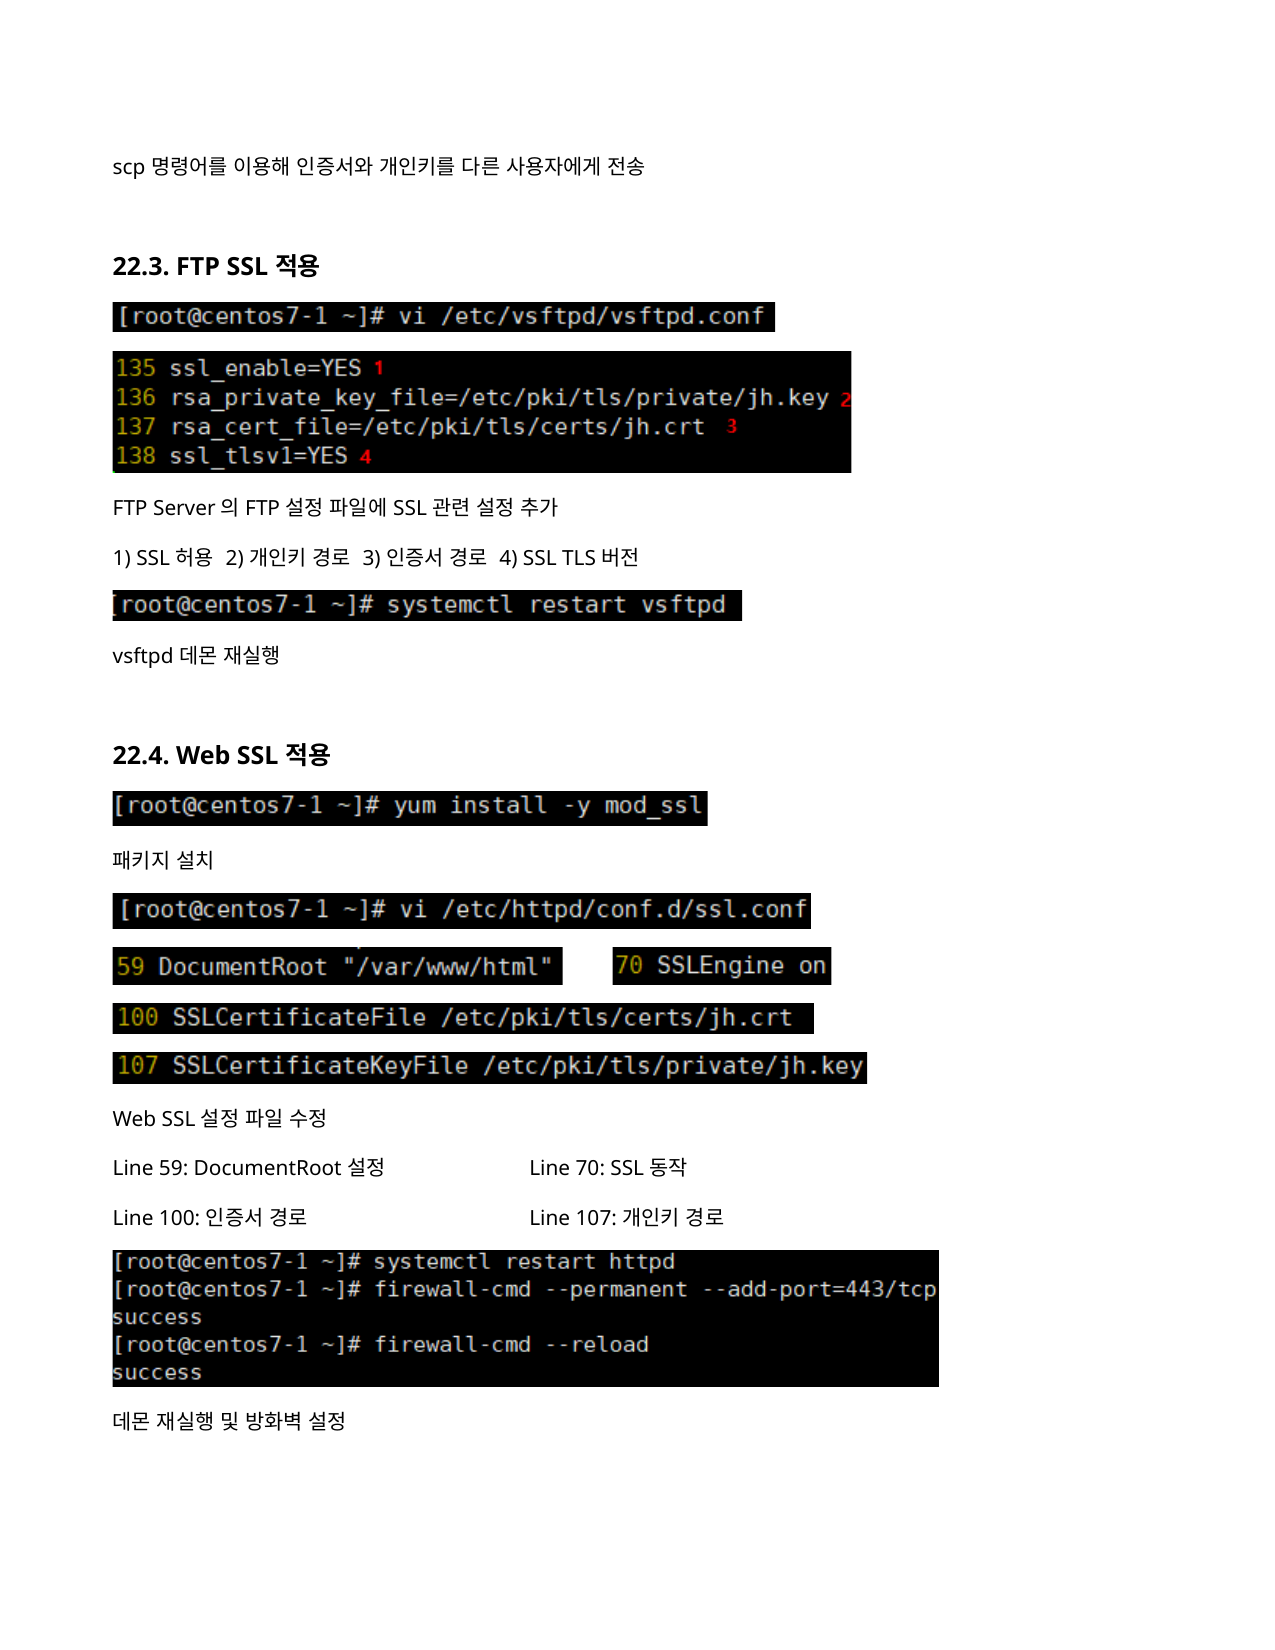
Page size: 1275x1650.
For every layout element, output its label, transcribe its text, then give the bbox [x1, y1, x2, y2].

text scp 명령어를 이용해 인증서와 개인키를 다른 사용자에게 전송 [112, 150, 1162, 180]
picture [112, 791, 708, 826]
picture [112, 1003, 814, 1034]
subtitle 22.4. Web SSL 적용 [112, 736, 1162, 772]
picture [112, 590, 743, 621]
picture [112, 947, 563, 985]
text FTP Server의 FTP 설정 파일에 SSL 관련 설정 추가 [112, 492, 1162, 522]
picture [112, 893, 811, 929]
text Line 100: 인증서 경로 Line 107: 개인키 경로 [112, 1201, 1162, 1231]
picture [112, 1052, 868, 1084]
text 데몬 재실행 및 방화벽 설정 [112, 1406, 1162, 1436]
picture [112, 351, 852, 473]
picture [112, 302, 775, 332]
text 1) SSL 허용 2) 개인키 경로 3) 인증서 경로 4) SSL TLS 버전 [112, 541, 1162, 571]
text Line 59: DocumentRoot 설정 Line 70: SSL 동작 [112, 1151, 1162, 1182]
picture [112, 1250, 939, 1387]
text 패키지 설치 [112, 844, 1162, 875]
text vsftpd 데몬 재실행 [112, 639, 1162, 669]
subtitle 22.3. FTP SSL 적용 [112, 247, 1162, 283]
picture [612, 947, 832, 985]
text Web SSL 설정 파일 수정 [112, 1102, 1162, 1132]
